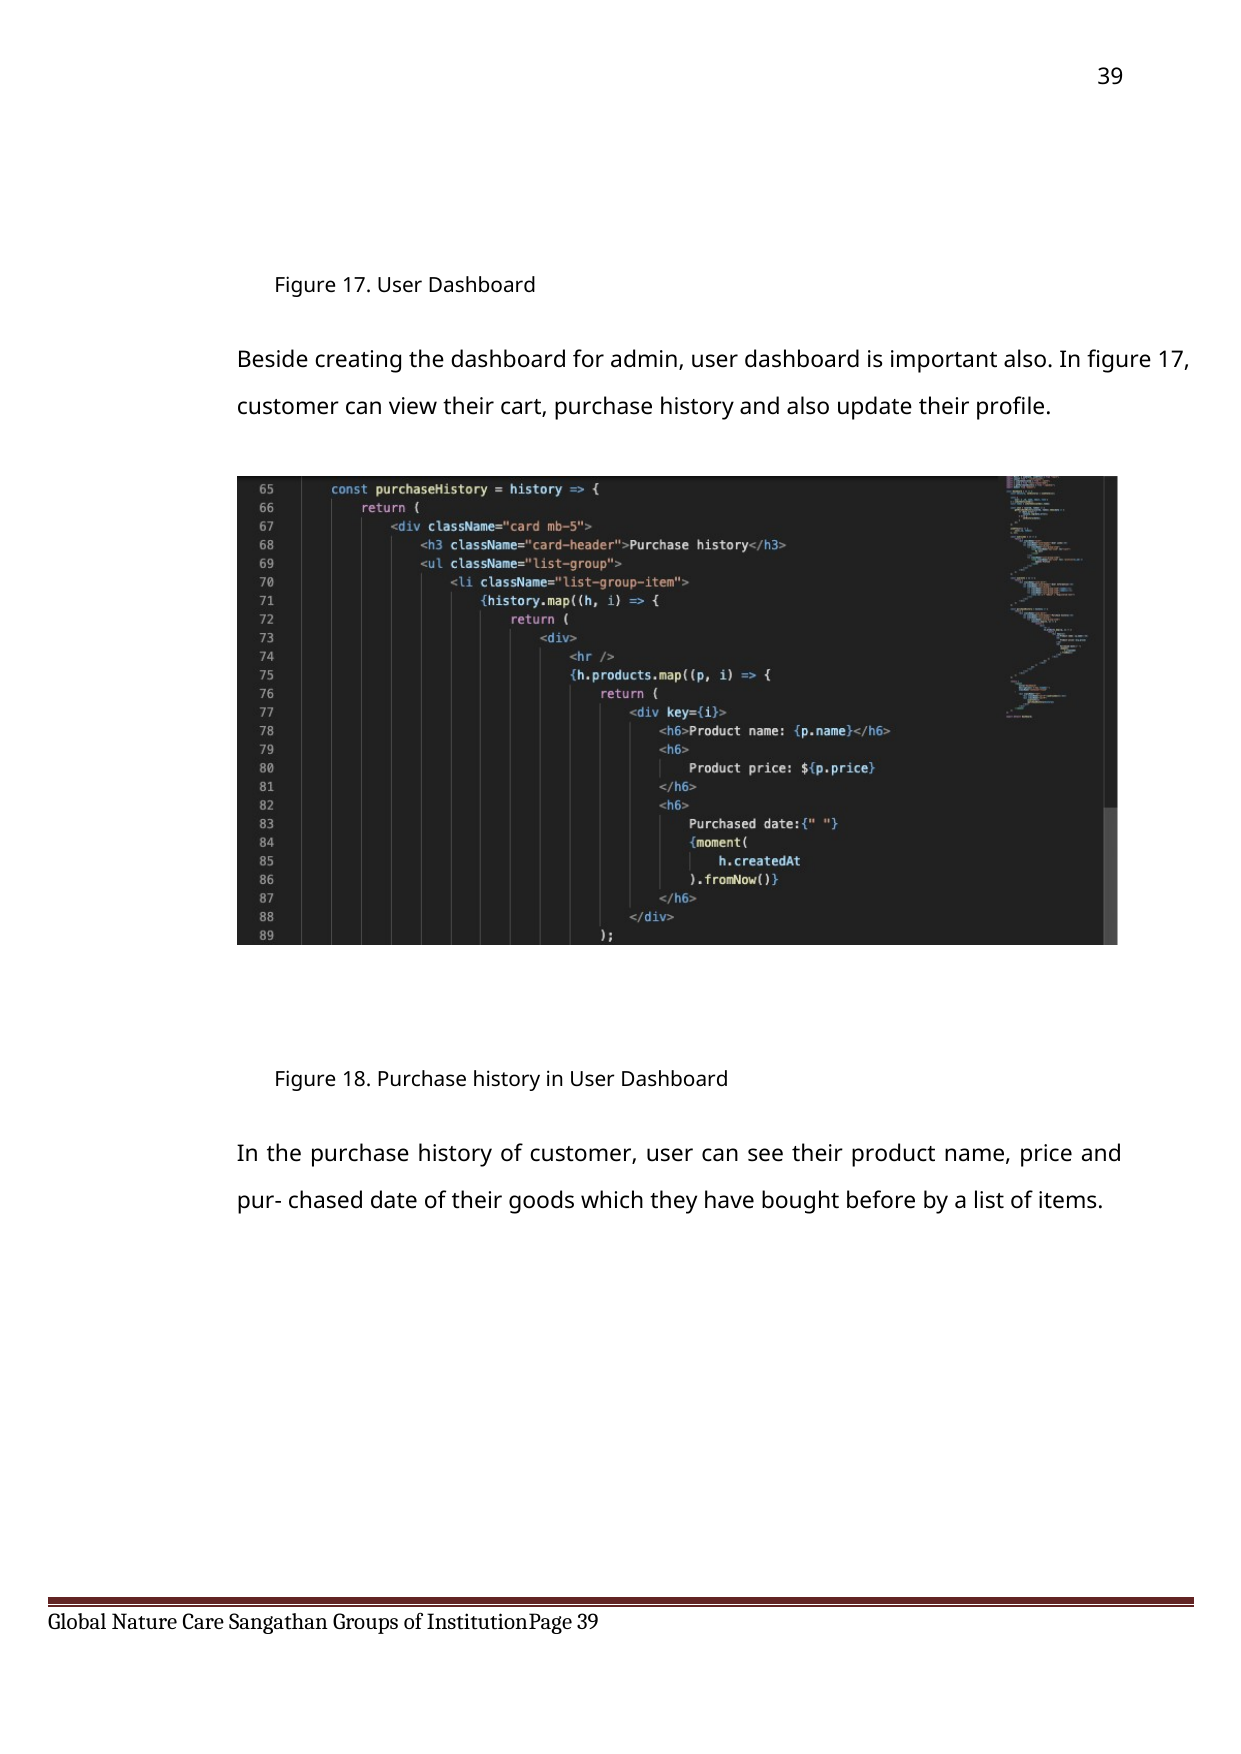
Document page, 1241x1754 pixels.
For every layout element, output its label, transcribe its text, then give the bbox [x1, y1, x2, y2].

text Figure 17. User Dashboard [274, 270, 1194, 298]
text Beside creating the dashboard for admin, user dashboard is important also. In figure 17, customer can view their cart, purchase history and also update their profile. [237, 343, 1194, 421]
picture [237, 476, 1118, 945]
text Figure 18. Purchase history in User Dashboard [274, 1064, 1194, 1093]
text In the purchase history of customer, user can see their product name, price and pur- chased date of their goods which they have bought before by a list of items. [237, 1137, 1164, 1215]
